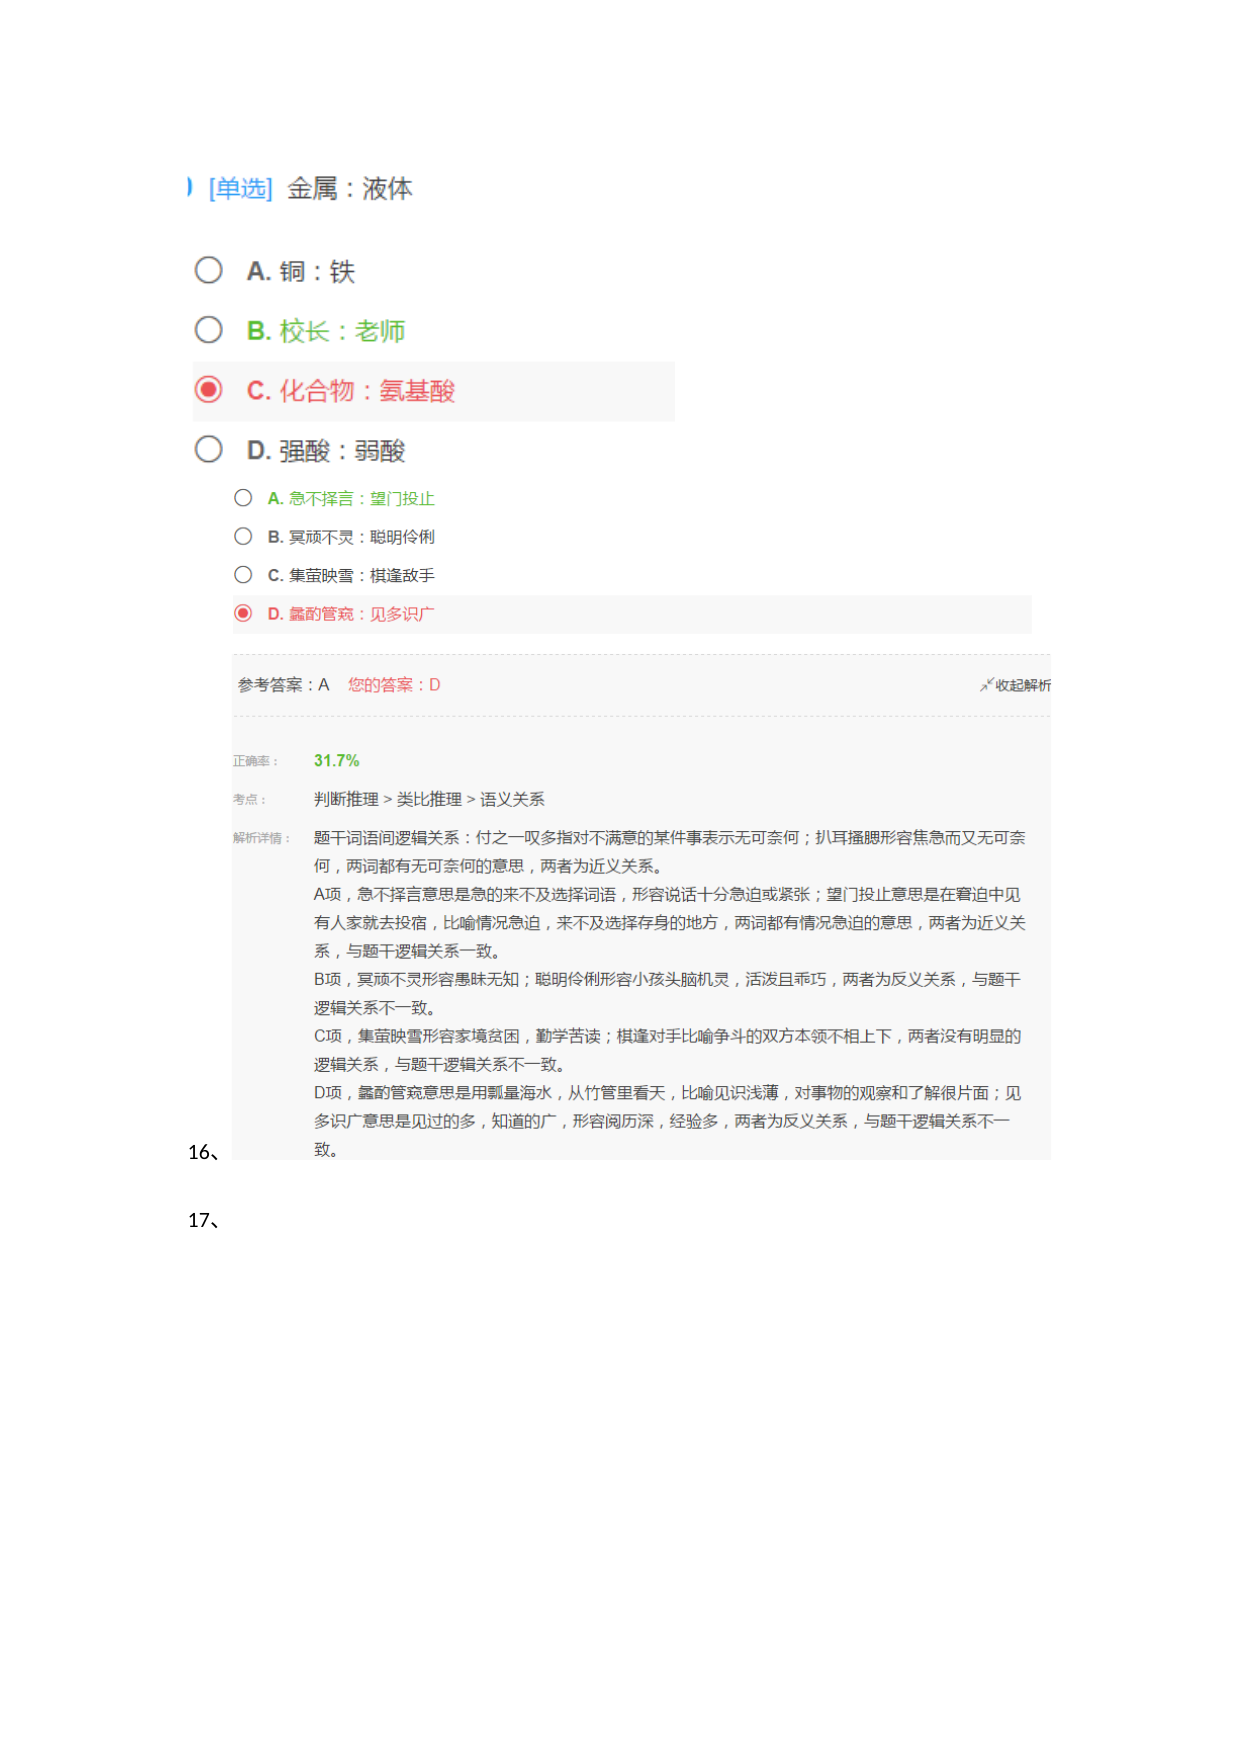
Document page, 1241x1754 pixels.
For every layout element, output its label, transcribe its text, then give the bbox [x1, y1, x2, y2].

picture [187, 162, 675, 483]
text 17、 [187, 1202, 1053, 1234]
picture [231, 487, 1052, 1160]
